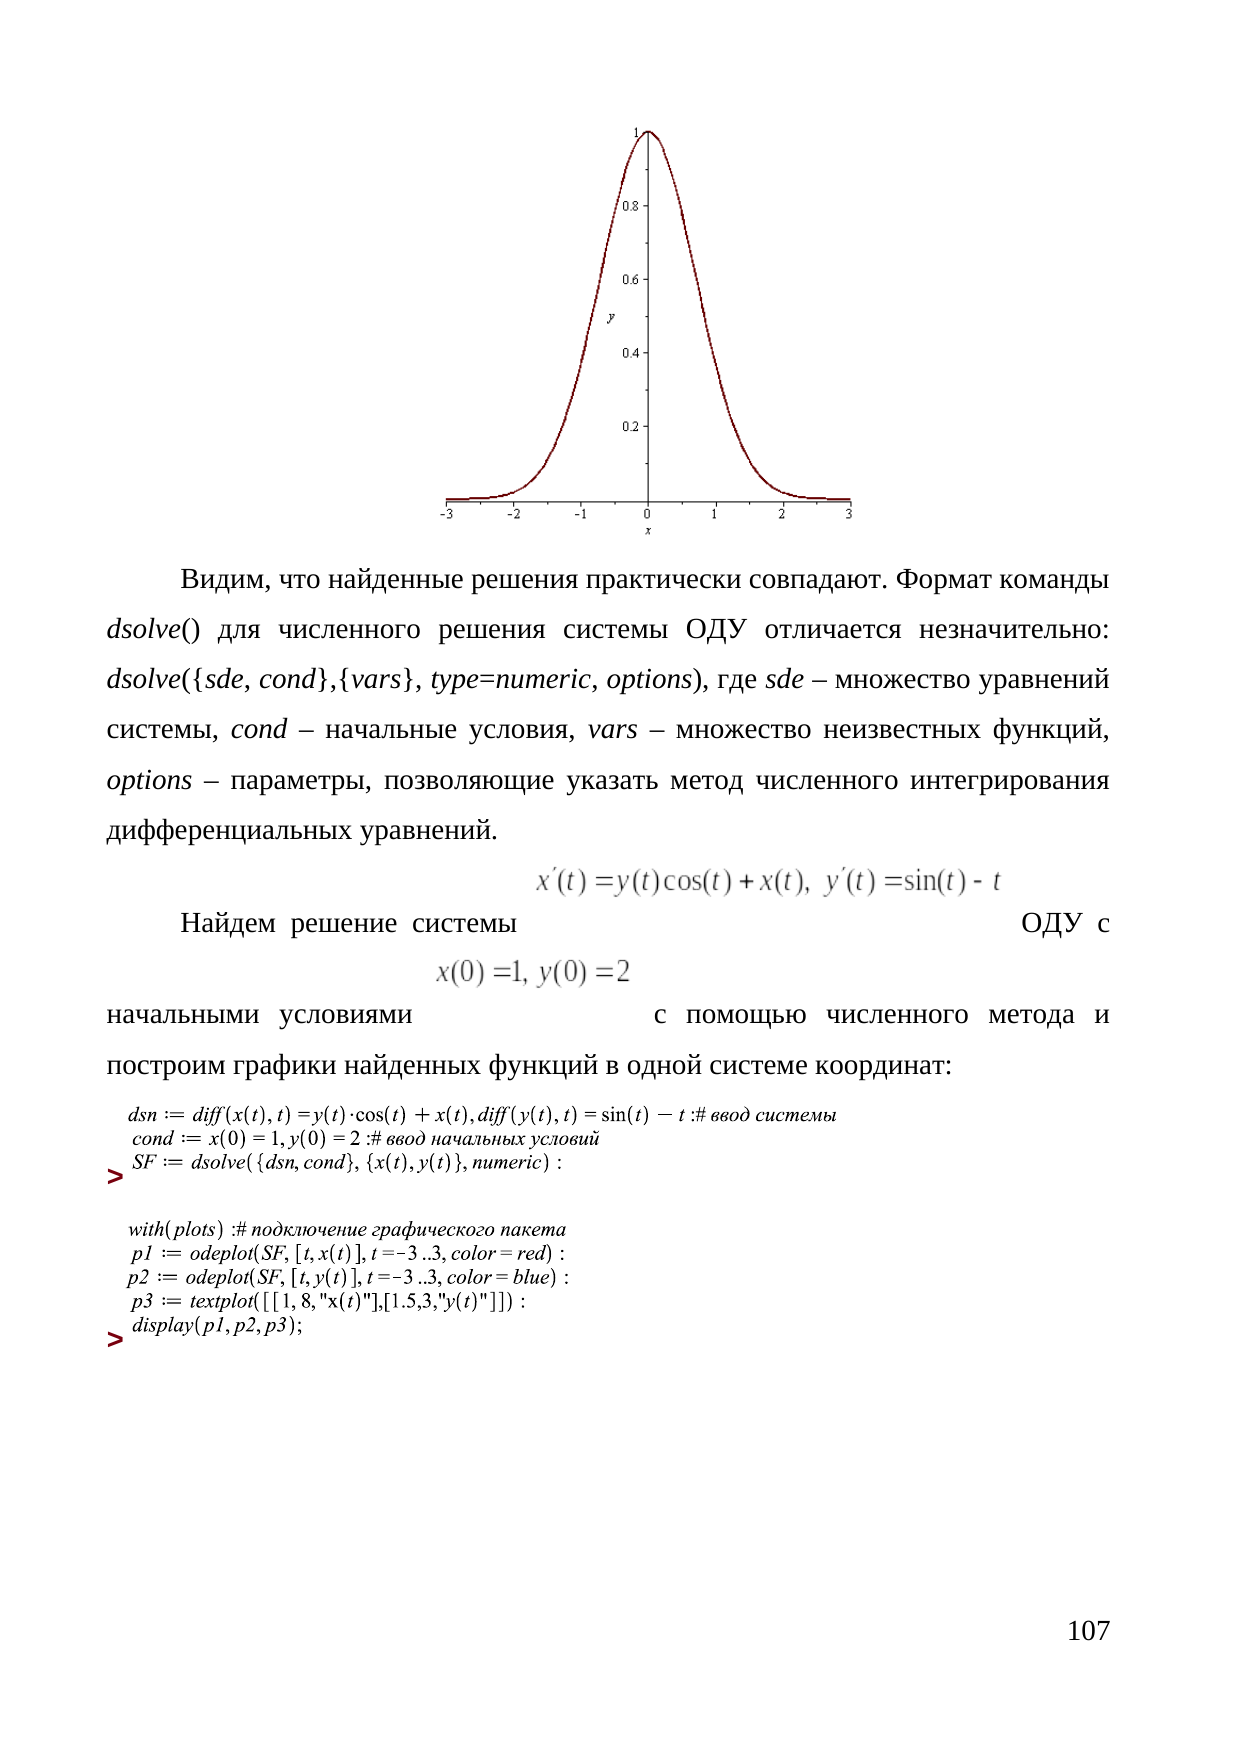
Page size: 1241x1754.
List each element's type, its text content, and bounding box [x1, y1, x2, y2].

text Найдем решение системы ОДУ с начальными условиями с помощью численного метода и построим графики найденных функций в одной системе координат: [106, 863, 1110, 1081]
text > [106, 1212, 1110, 1358]
text Видим, что найденные решения практически совпадают. Формат команды dsolve() для численного решения системы ОДУ отличается незначительно: dsolve({sde, cond},{vars}, type=numeric, options), где sde – множество уравнений системы, cond – начальные условия, vars – множество неизвестных функций, options – параметры, позволяющие указать метод численного интегрирования дифференциальных уравнений. [106, 561, 1110, 846]
text > [106, 1097, 1110, 1195]
picture [432, 118, 859, 544]
